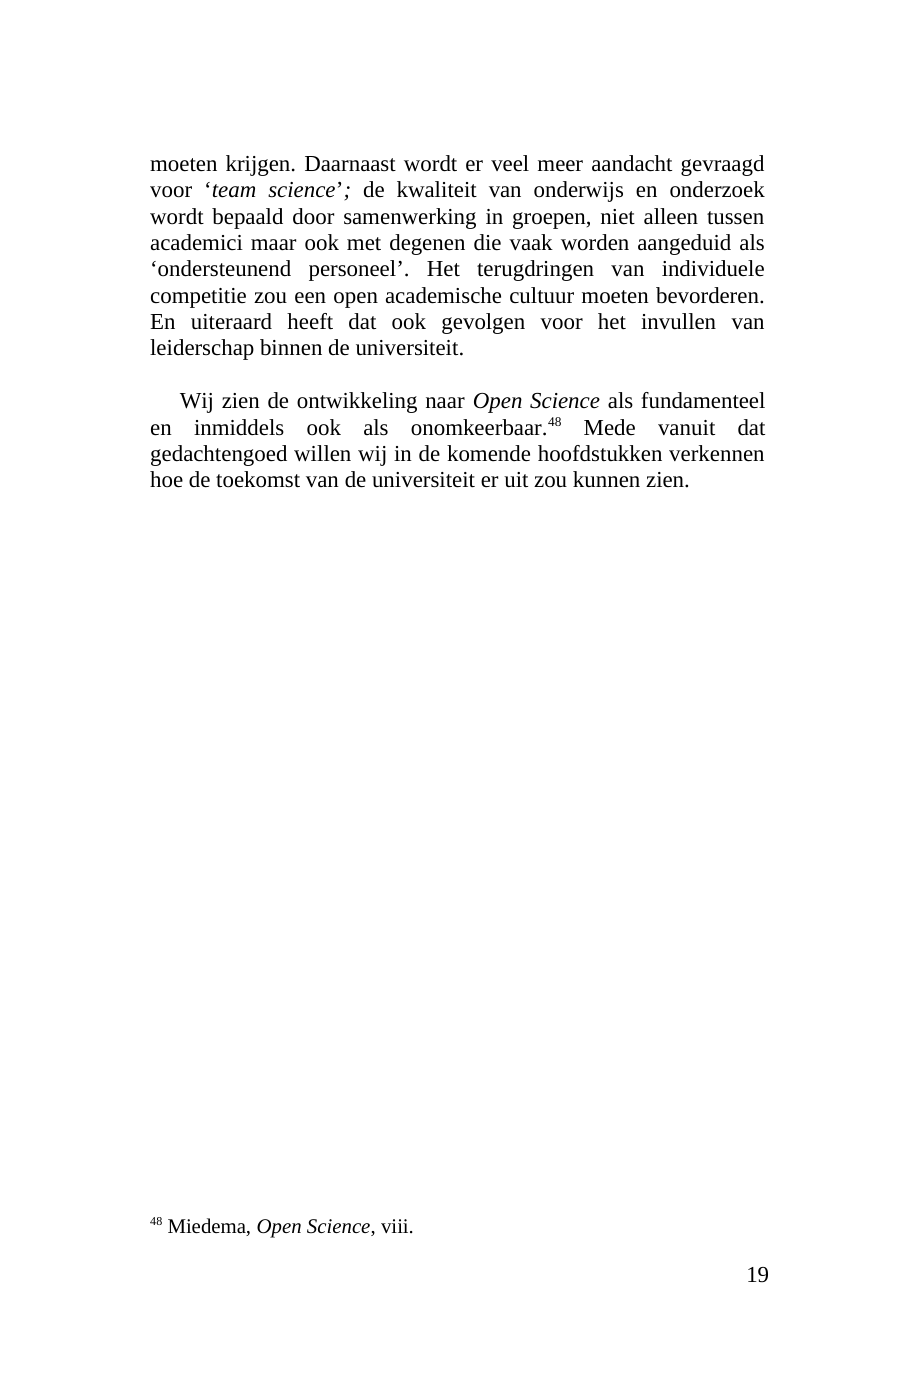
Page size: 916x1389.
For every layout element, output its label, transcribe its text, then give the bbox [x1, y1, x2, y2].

text Wij zien de ontwikkeling naar Open Science als fundamenteel en inmiddels ook als onomkeerbaar. Mede vanuit dat gedachtengoed willen wij in de komende hoofdstukken verkennen hoe de toekomst van de universiteit er uit zou kunnen zien. [150, 387, 766, 493]
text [150, 150, 766, 361]
